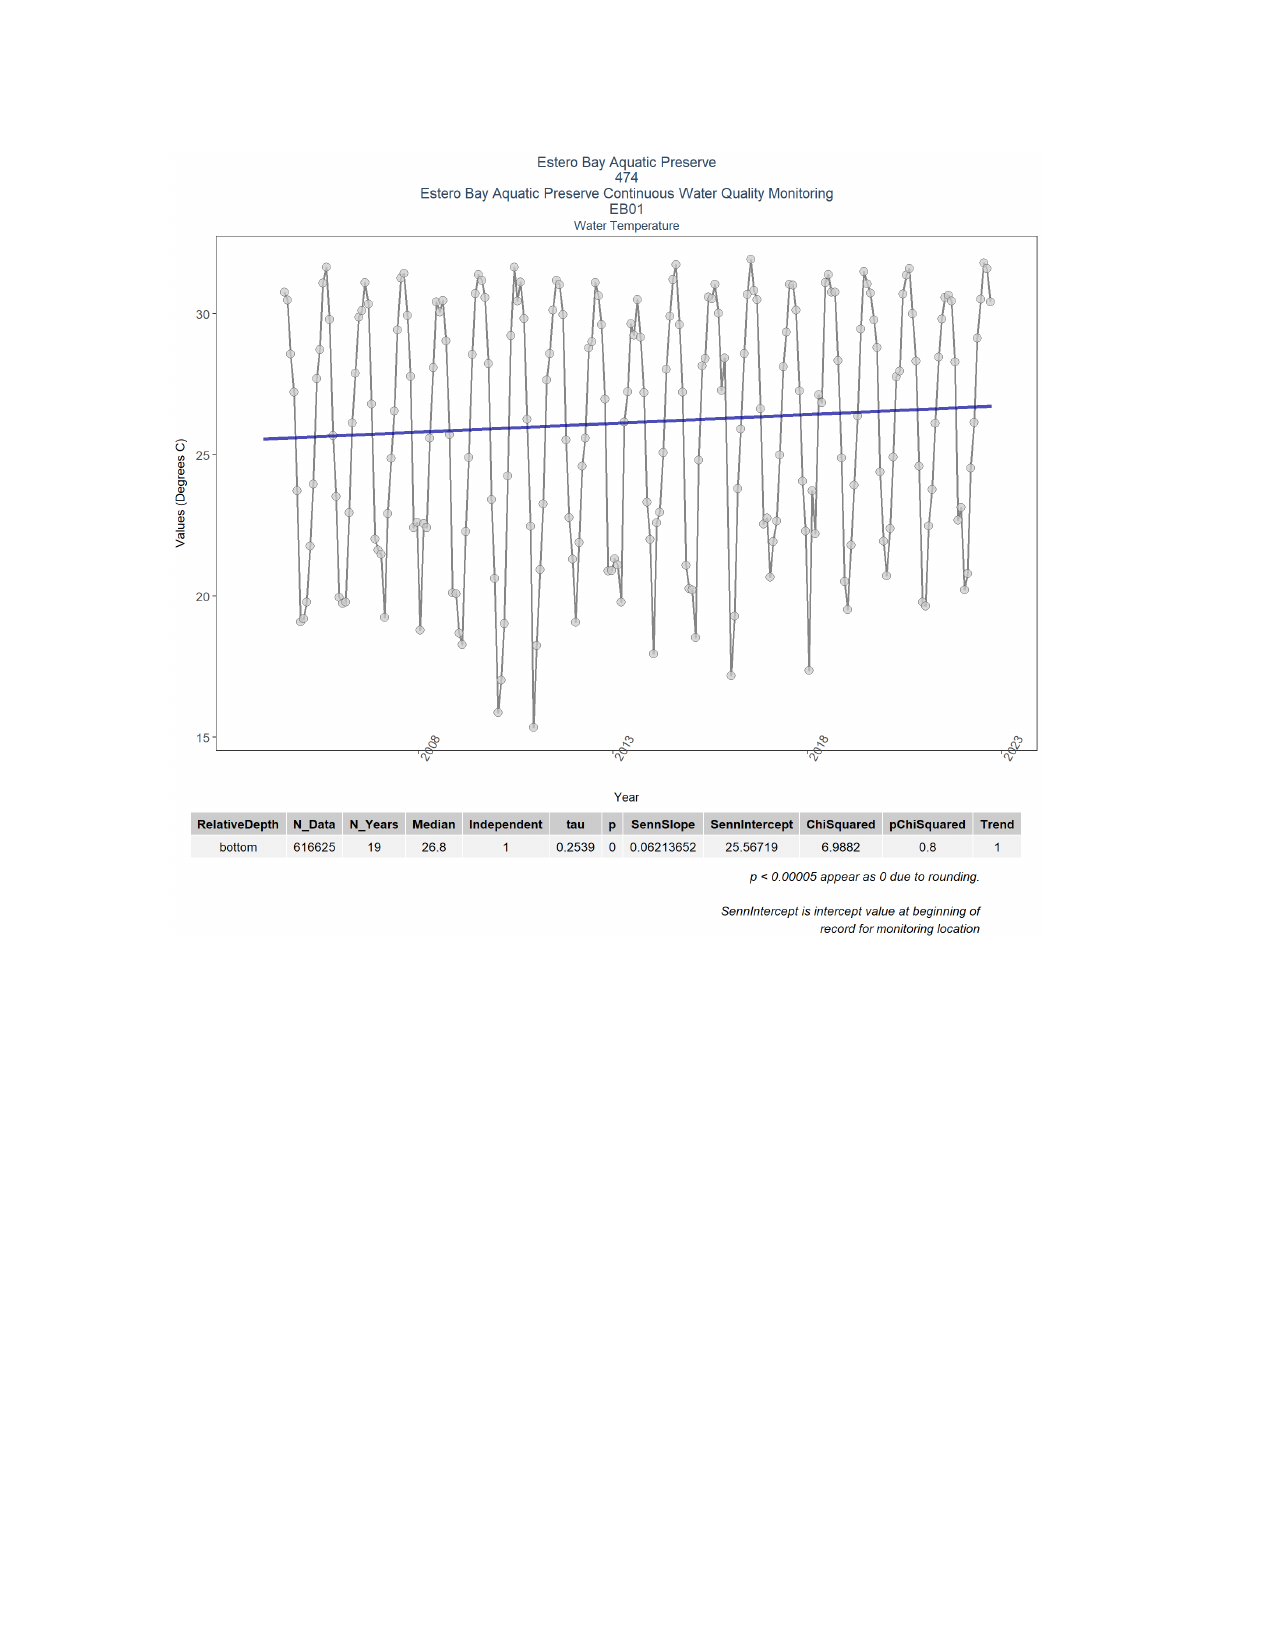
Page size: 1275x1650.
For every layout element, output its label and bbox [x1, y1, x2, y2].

picture [168, 150, 1044, 938]
